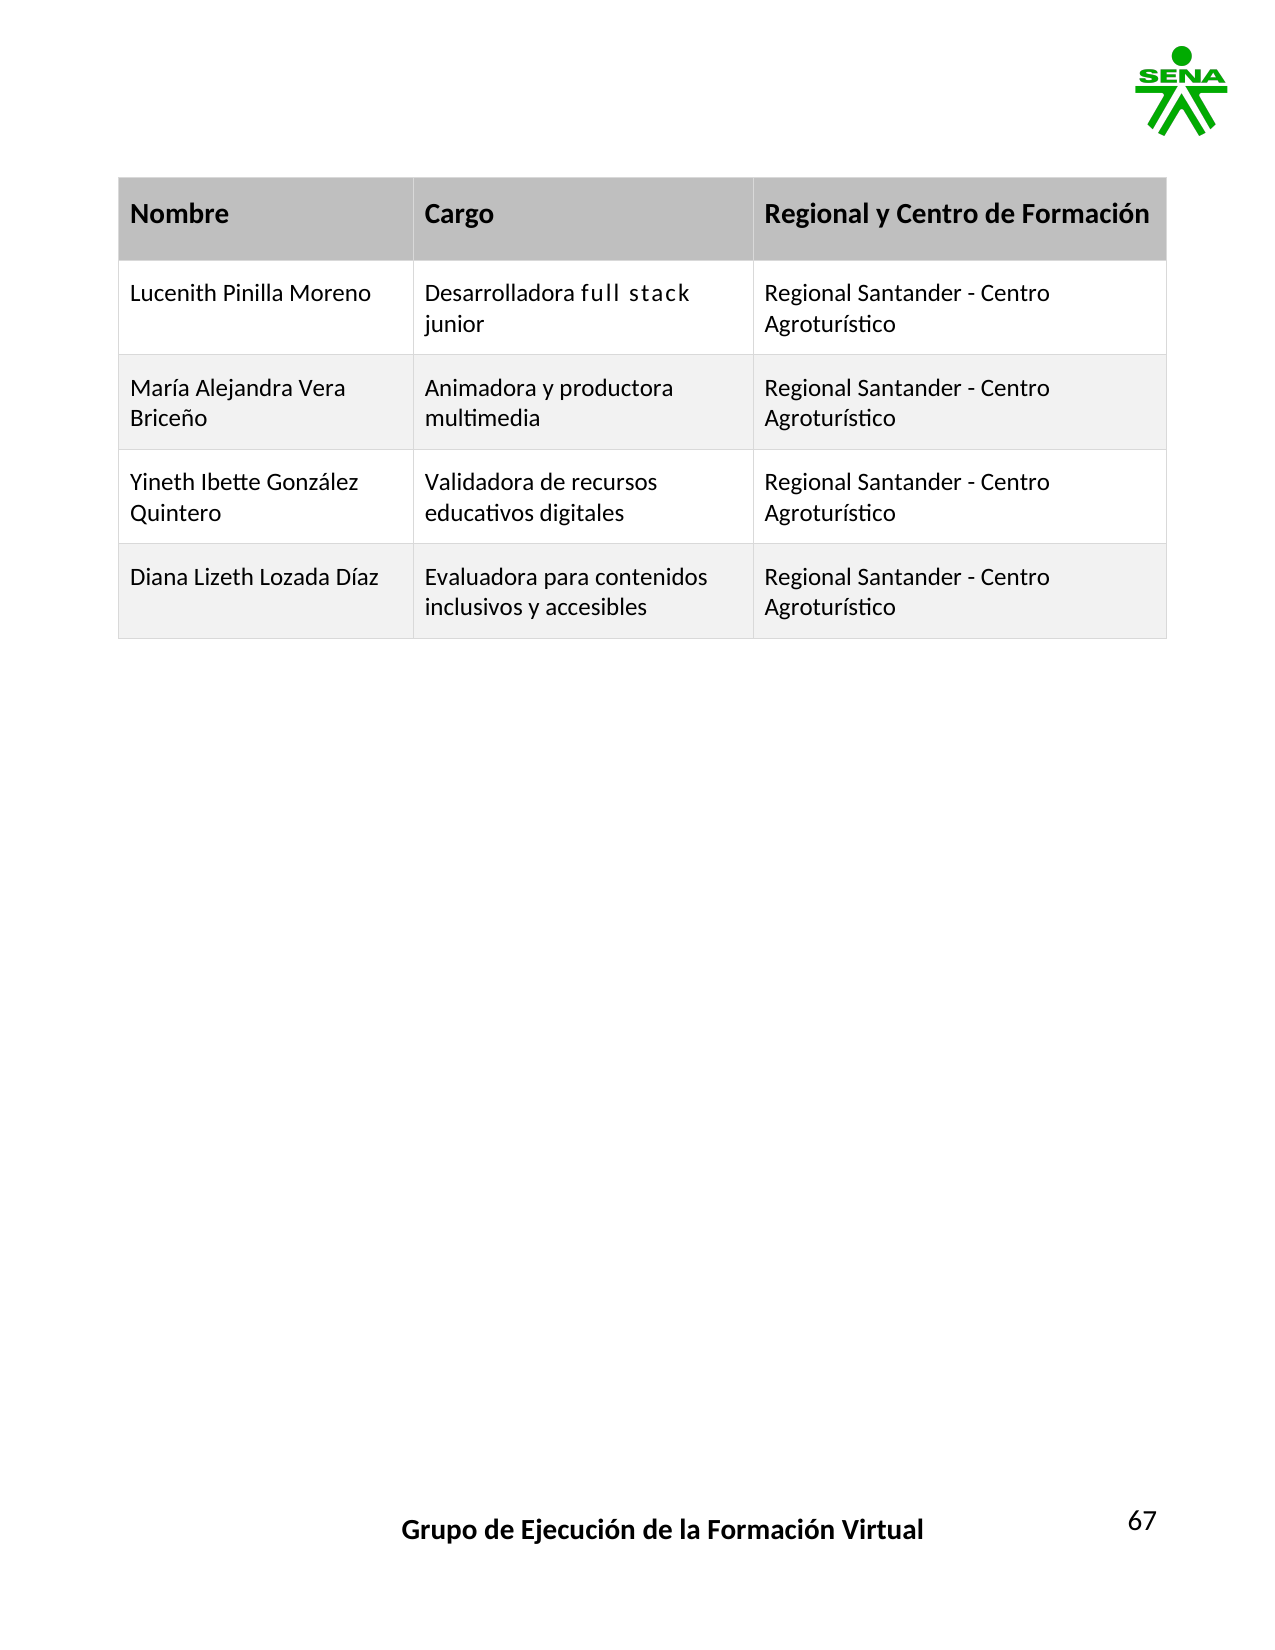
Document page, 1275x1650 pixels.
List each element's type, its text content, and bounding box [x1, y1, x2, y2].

table_cell María Alejandra Vera Briceño [119, 355, 413, 449]
table_header Regional y Centro de Formación [754, 178, 1166, 260]
table_cell Validadora de recursos educativos digitales [414, 450, 753, 543]
table_cell Lucenith Pinilla Moreno [119, 261, 413, 354]
table_cell Regional Santander - Centro Agroturístico [754, 355, 1166, 449]
table_cell Diana Lizeth Lozada Díaz [119, 544, 413, 638]
table_cell Yineth Ibette González Quintero [119, 450, 413, 543]
table_header Cargo [414, 178, 753, 260]
table_cell Evaluadora para contenidos inclusivos y accesibles [414, 544, 753, 638]
table_cell Regional Santander - Centro Agroturístico [754, 261, 1166, 354]
table_cell Animadora y productora multimedia [414, 355, 753, 449]
table_header Nombre [119, 178, 413, 260]
table_cell Desarrolladora full stack junior [414, 261, 753, 354]
table_cell Regional Santander - Centro Agroturístico [754, 544, 1166, 638]
picture [1135, 46, 1228, 136]
table_cell Regional Santander - Centro Agroturístico [754, 450, 1166, 543]
